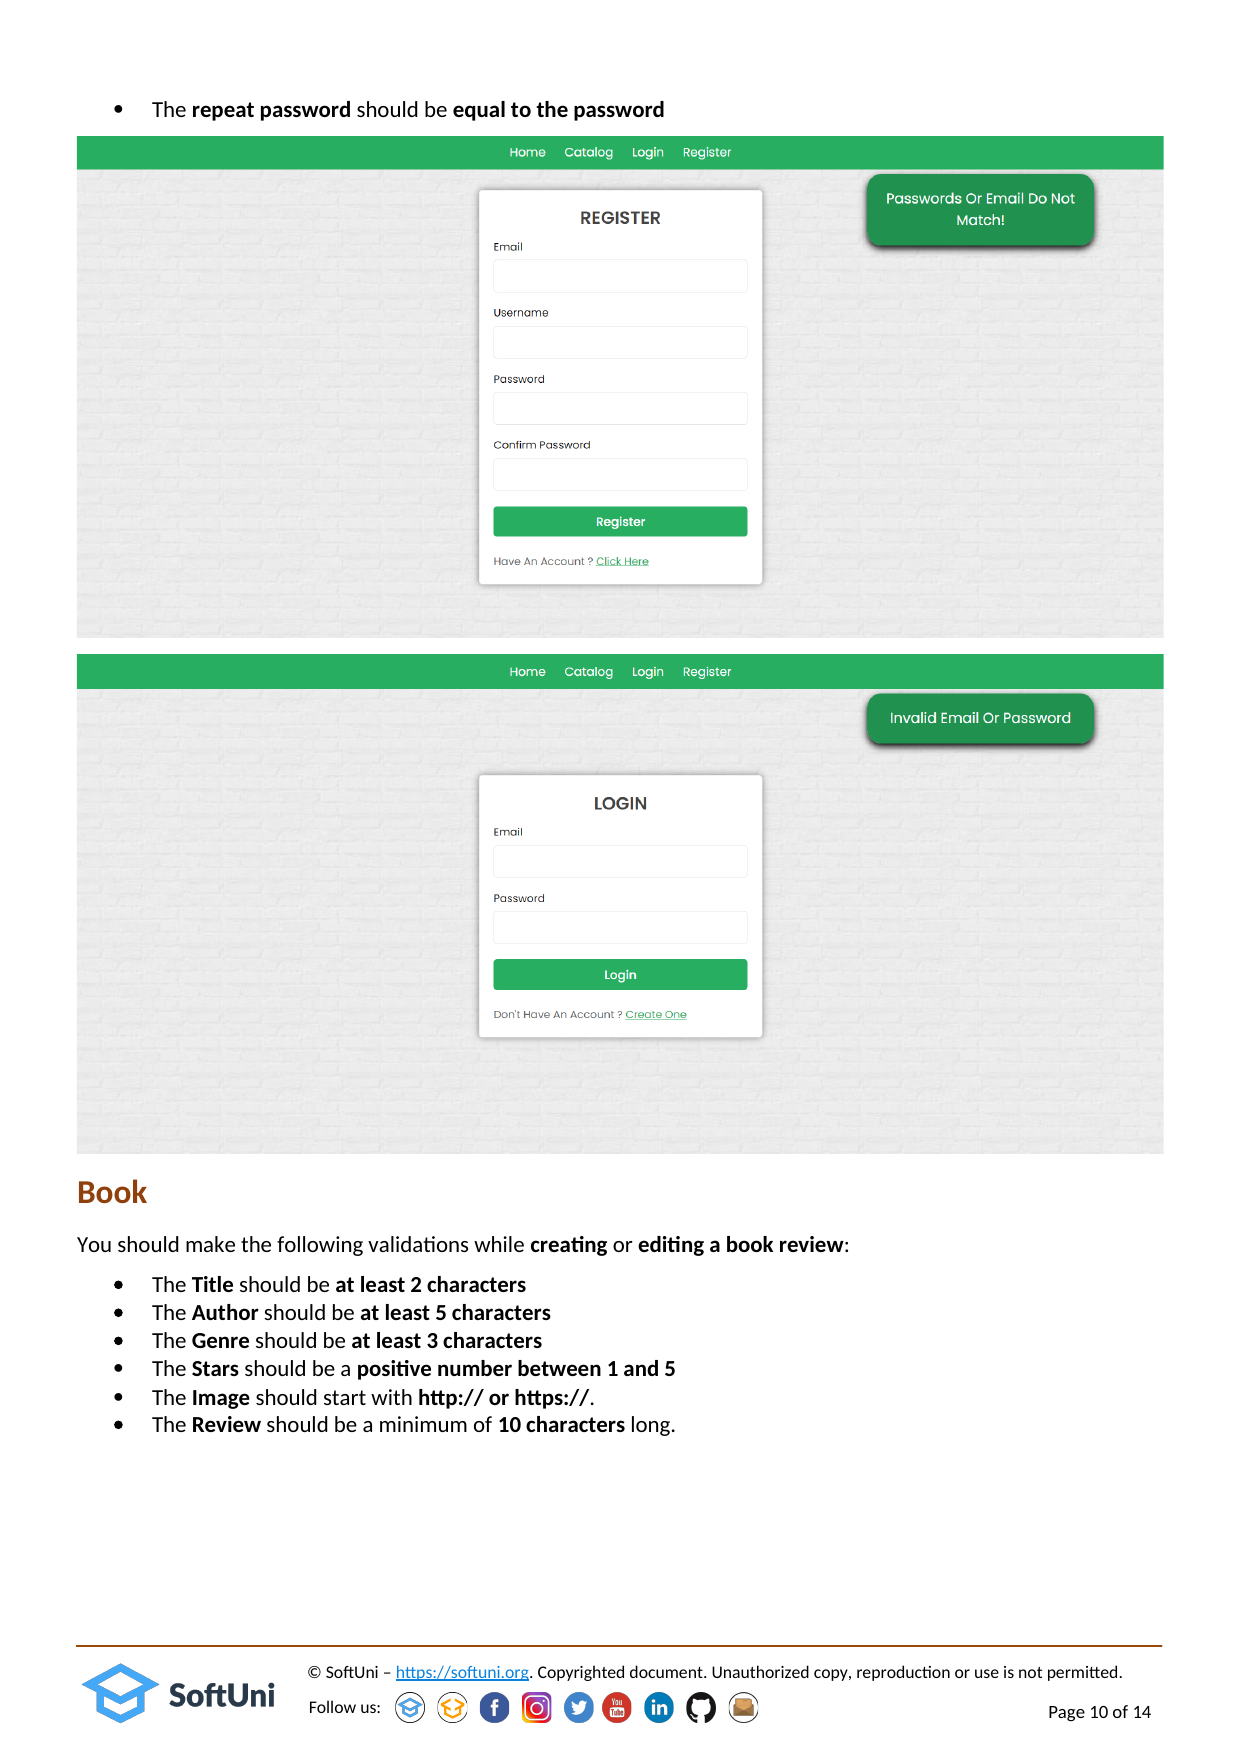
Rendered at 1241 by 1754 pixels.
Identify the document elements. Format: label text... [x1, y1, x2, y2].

list The repeat password should be equal to the password [114, 95, 1163, 123]
list The Image should start with http:// or https://. [114, 1383, 1163, 1411]
picture [665, 1692, 674, 1701]
list The Author should be at least 5 characters [114, 1298, 1163, 1327]
picture [602, 1692, 632, 1723]
picture [644, 1714, 653, 1723]
list The Title should be at least 2 characters [114, 1271, 1163, 1298]
picture [564, 1692, 594, 1723]
picture [76, 136, 1164, 638]
picture [644, 1692, 653, 1701]
picture [479, 1692, 510, 1723]
picture [522, 1692, 552, 1723]
picture [437, 1692, 468, 1723]
picture [665, 1714, 674, 1723]
picture [395, 1692, 425, 1723]
list The Stars should be a positive number between 1 and 5 [114, 1354, 1163, 1383]
picture [686, 1692, 716, 1723]
picture [76, 654, 1164, 1154]
picture [75, 1658, 281, 1729]
list The Genre should be at least 3 characters [114, 1327, 1163, 1354]
picture [658, 1705, 667, 1714]
subtitle Book [77, 1171, 1163, 1211]
list The Review should be a minimum of 10 characters long. [114, 1411, 1163, 1439]
text You should make the following validations while creating or editing a book review: [77, 1230, 1163, 1258]
picture [728, 1692, 759, 1723]
